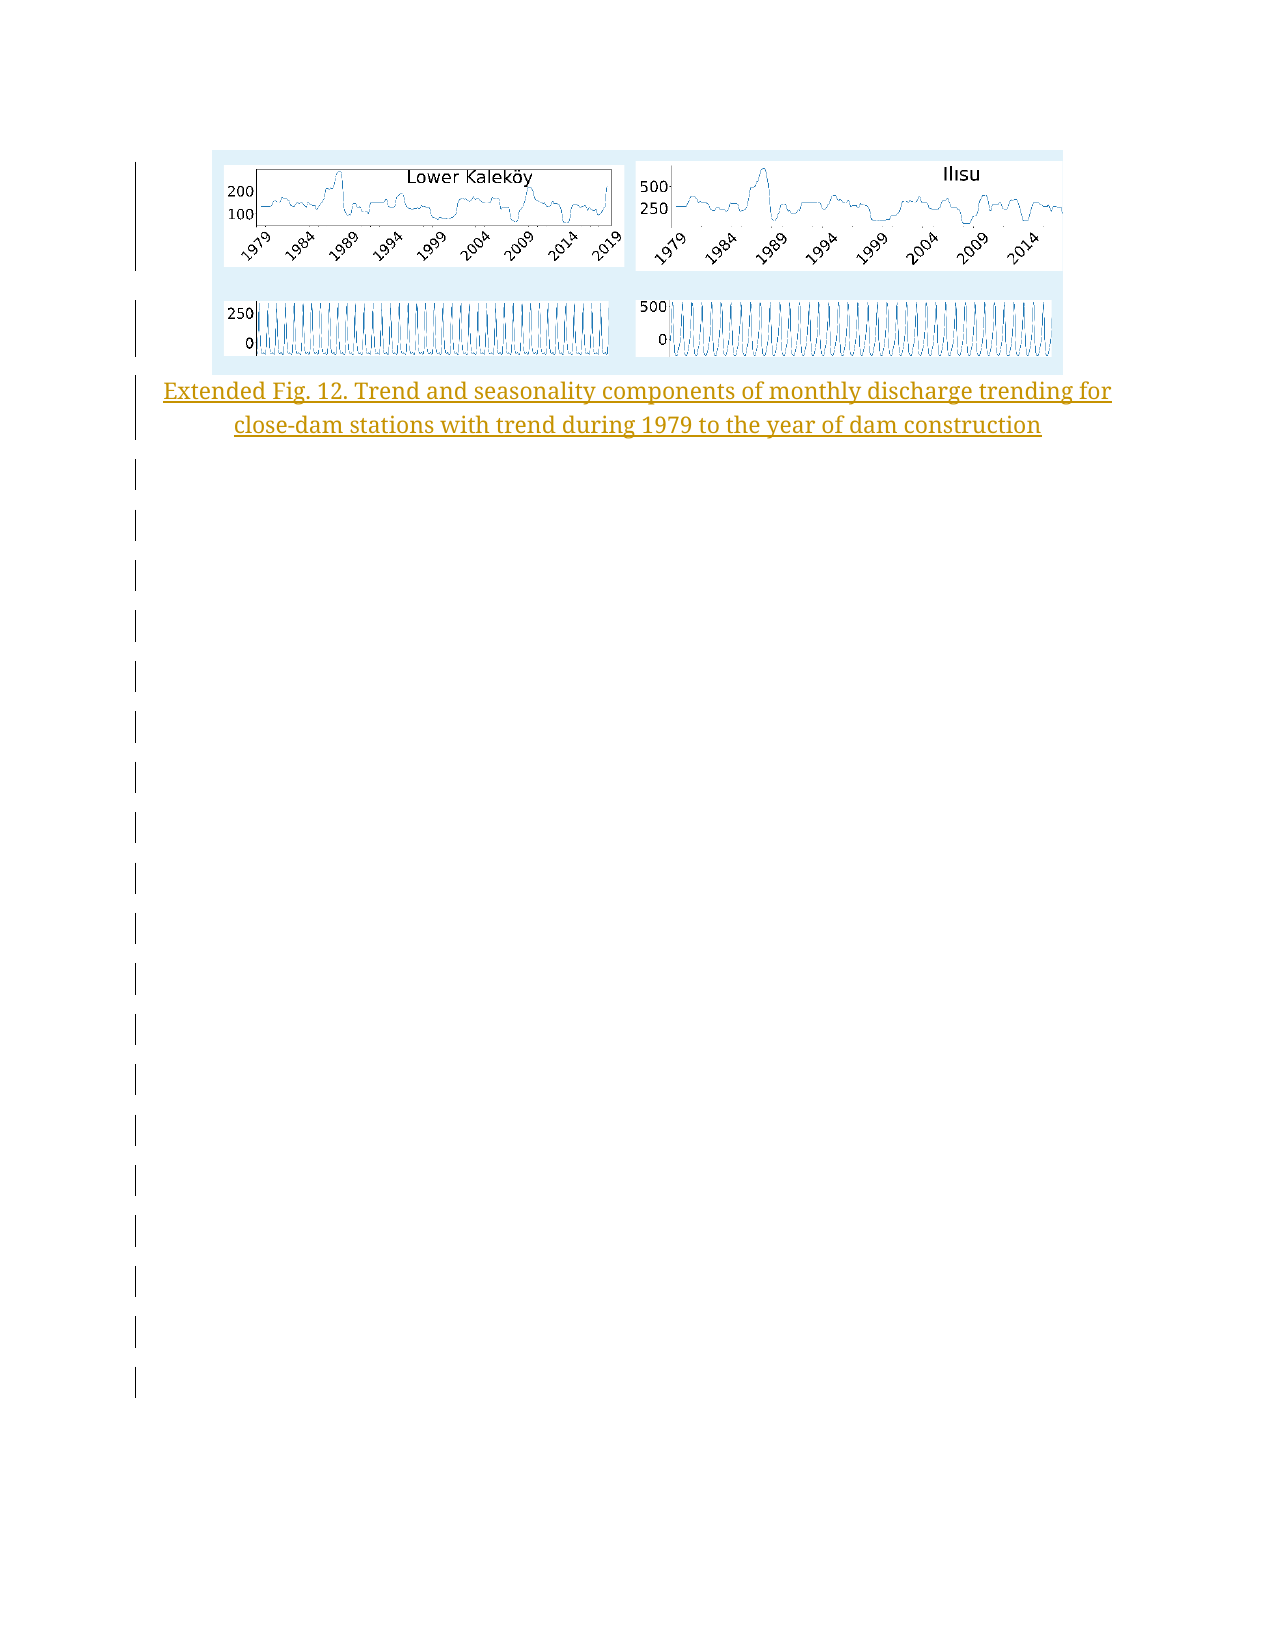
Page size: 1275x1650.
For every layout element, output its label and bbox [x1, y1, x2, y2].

picture [223, 301, 609, 356]
picture [635, 300, 1052, 357]
picture [635, 161, 1063, 271]
picture [223, 165, 625, 267]
